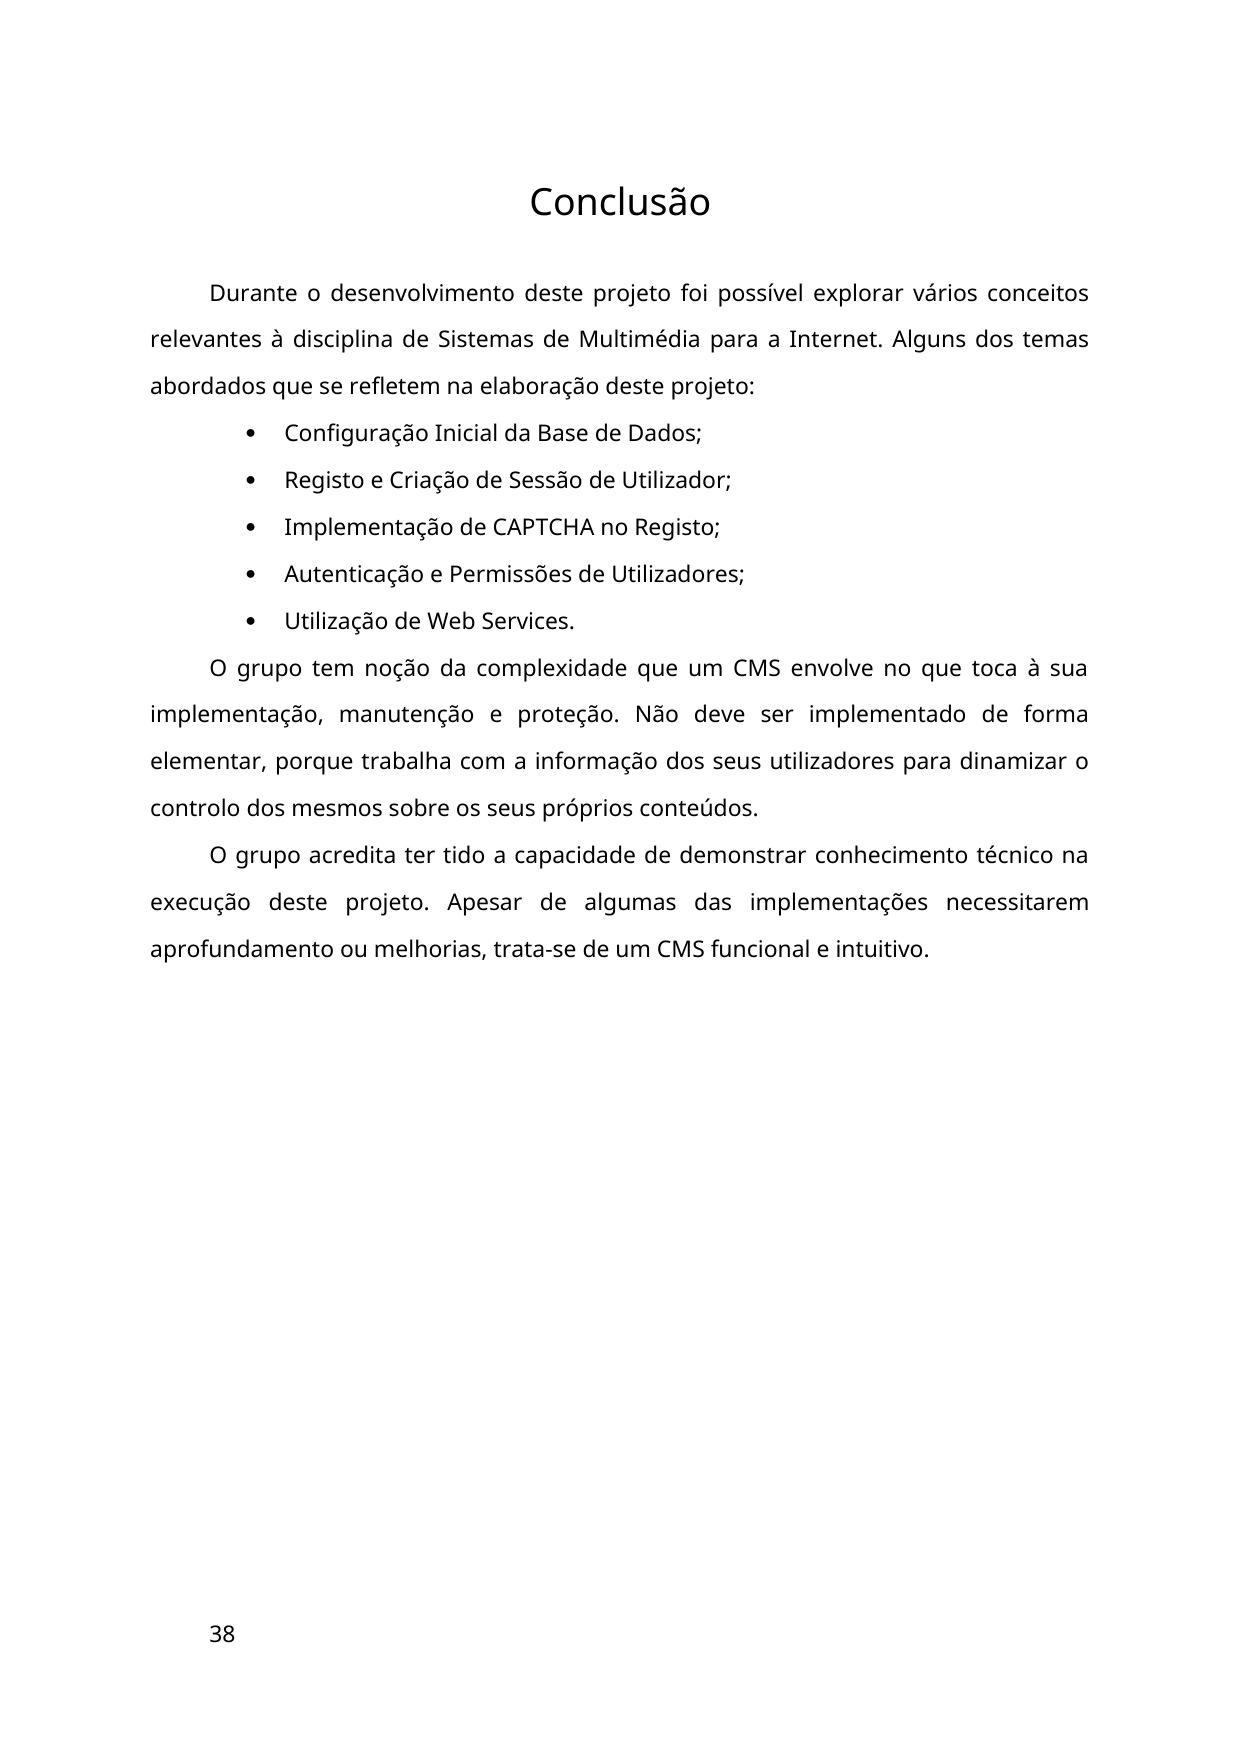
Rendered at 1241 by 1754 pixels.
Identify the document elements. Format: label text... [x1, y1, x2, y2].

list Registo e Criação de Sessão de Utilizador; [247, 464, 1090, 495]
subtitle Conclusão [150, 175, 1090, 226]
text Durante o desenvolvimento deste projeto foi possível explorar vários conceitos relevantes à disciplina de Sistemas de Multimédia para a Internet. Alguns dos temas abordados que se refletem na elaboração deste projeto: [150, 277, 1090, 402]
list Implementação de CAPTCHA no Registo; [247, 511, 1090, 542]
text O grupo tem noção da complexidade que um CMS envolve no que toca à sua implementação, manutenção e proteção. Não deve ser implementado de forma elementar, porque trabalha com a informação dos seus utilizadores para dinamizar o controlo dos mesmos sobre os seus próprios conteúdos. [150, 652, 1090, 823]
text O grupo acredita ter tido a capacidade de demonstrar conhecimento técnico na execução deste projeto. Apesar de algumas das implementações necessitarem aprofundamento ou melhorias, trata-se de um CMS funcional e intuitivo. [150, 839, 1090, 964]
list Configuração Inicial da Base de Dados; [247, 417, 1090, 448]
list Utilização de Web Services. [247, 605, 1090, 636]
list Autenticação e Permissões de Utilizadores; [247, 558, 1090, 589]
